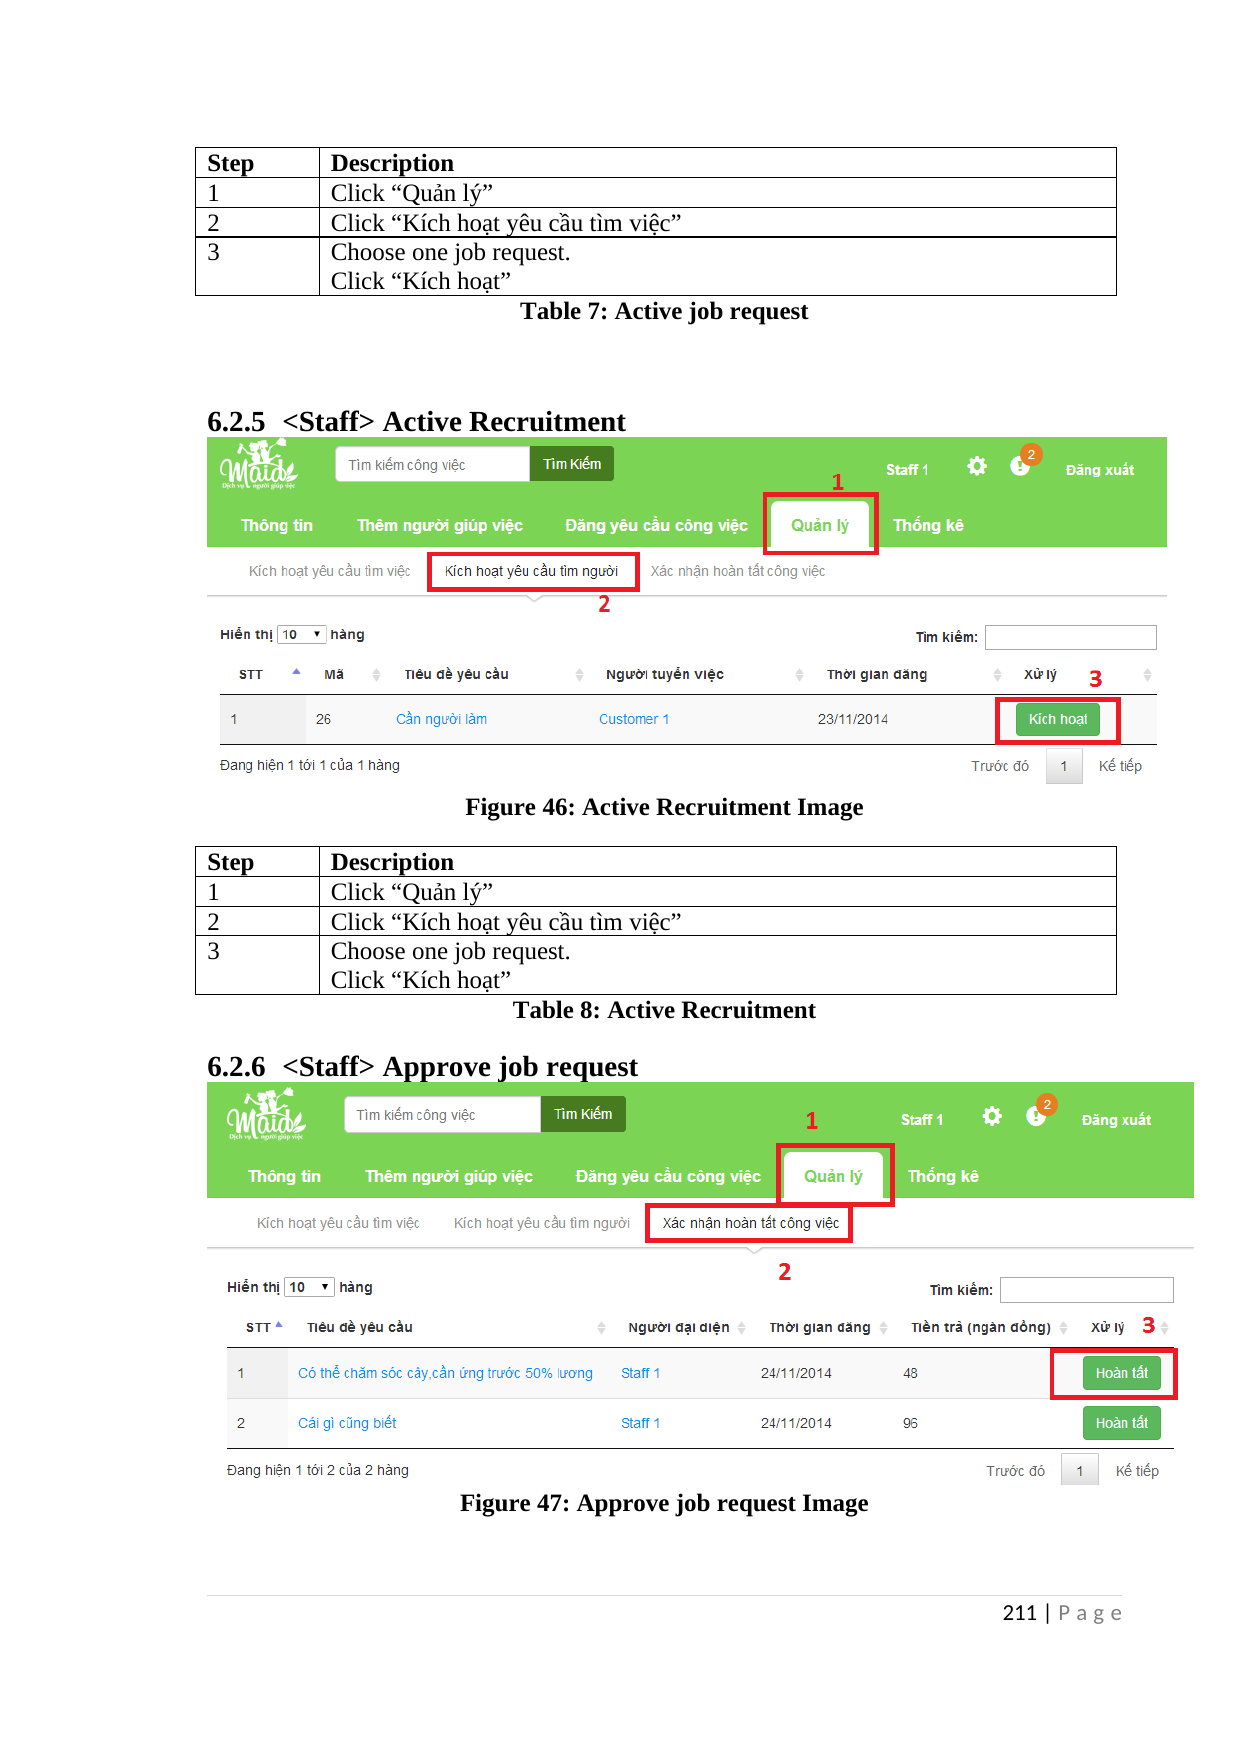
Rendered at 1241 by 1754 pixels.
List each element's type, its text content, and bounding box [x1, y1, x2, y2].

picture [207, 1082, 1194, 1485]
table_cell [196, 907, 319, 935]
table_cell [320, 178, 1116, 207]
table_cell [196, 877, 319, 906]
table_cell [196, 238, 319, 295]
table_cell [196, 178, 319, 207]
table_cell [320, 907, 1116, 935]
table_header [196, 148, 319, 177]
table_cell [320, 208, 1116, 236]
subtitle <Staff> Approve job request [207, 1049, 1122, 1082]
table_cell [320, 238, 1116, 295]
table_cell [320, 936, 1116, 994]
picture [207, 437, 1167, 788]
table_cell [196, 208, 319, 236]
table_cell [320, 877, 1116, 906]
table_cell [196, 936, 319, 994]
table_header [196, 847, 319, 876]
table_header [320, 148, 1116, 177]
subtitle <Staff> Active Recruitment [207, 404, 1122, 437]
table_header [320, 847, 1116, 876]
